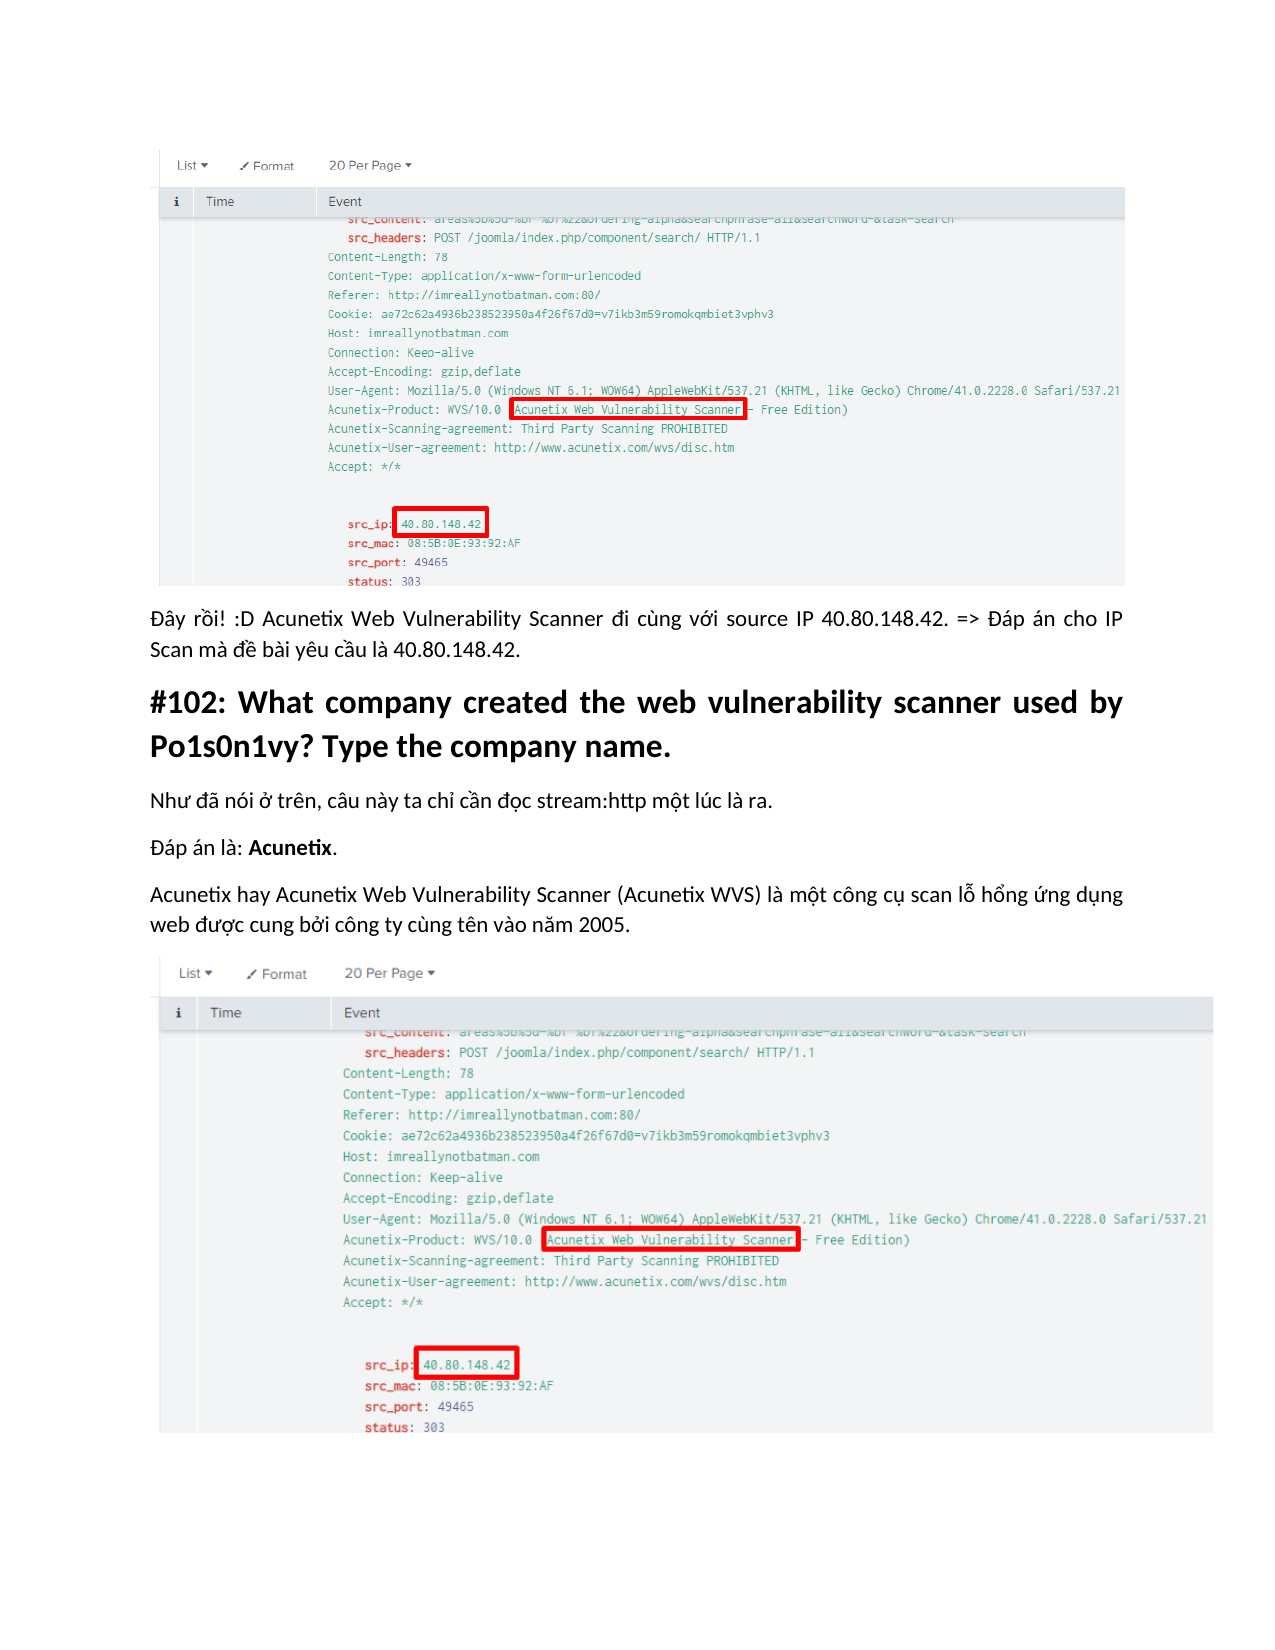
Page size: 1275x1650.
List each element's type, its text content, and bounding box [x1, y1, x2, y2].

text Acunetix hay Acunetix Web Vulnerability Scanner (Acunetix WVS) là một công cụ scan lỗ hổng ứng dụng web được cung bởi công ty cùng tên vào năm 2005. [150, 880, 1125, 938]
picture [150, 957, 1214, 1433]
text #102: What company created the web vulnerability scanner used by Po1s0n1vy? Type the company name. [150, 682, 1125, 766]
text Như đã nói ở trên, câu này ta chỉ cần đọc stream:http một lúc là ra. [150, 786, 1125, 814]
picture [150, 150, 1125, 586]
text Đây rồi! :D Acunetix Web Vulnerability Scanner đi cùng với source IP 40.80.148.42. => Đáp án cho IP Scan mà đề bài yêu cầu là 40.80.148.42. [150, 604, 1125, 663]
text Đáp án là: Acunetix. [150, 833, 1125, 861]
